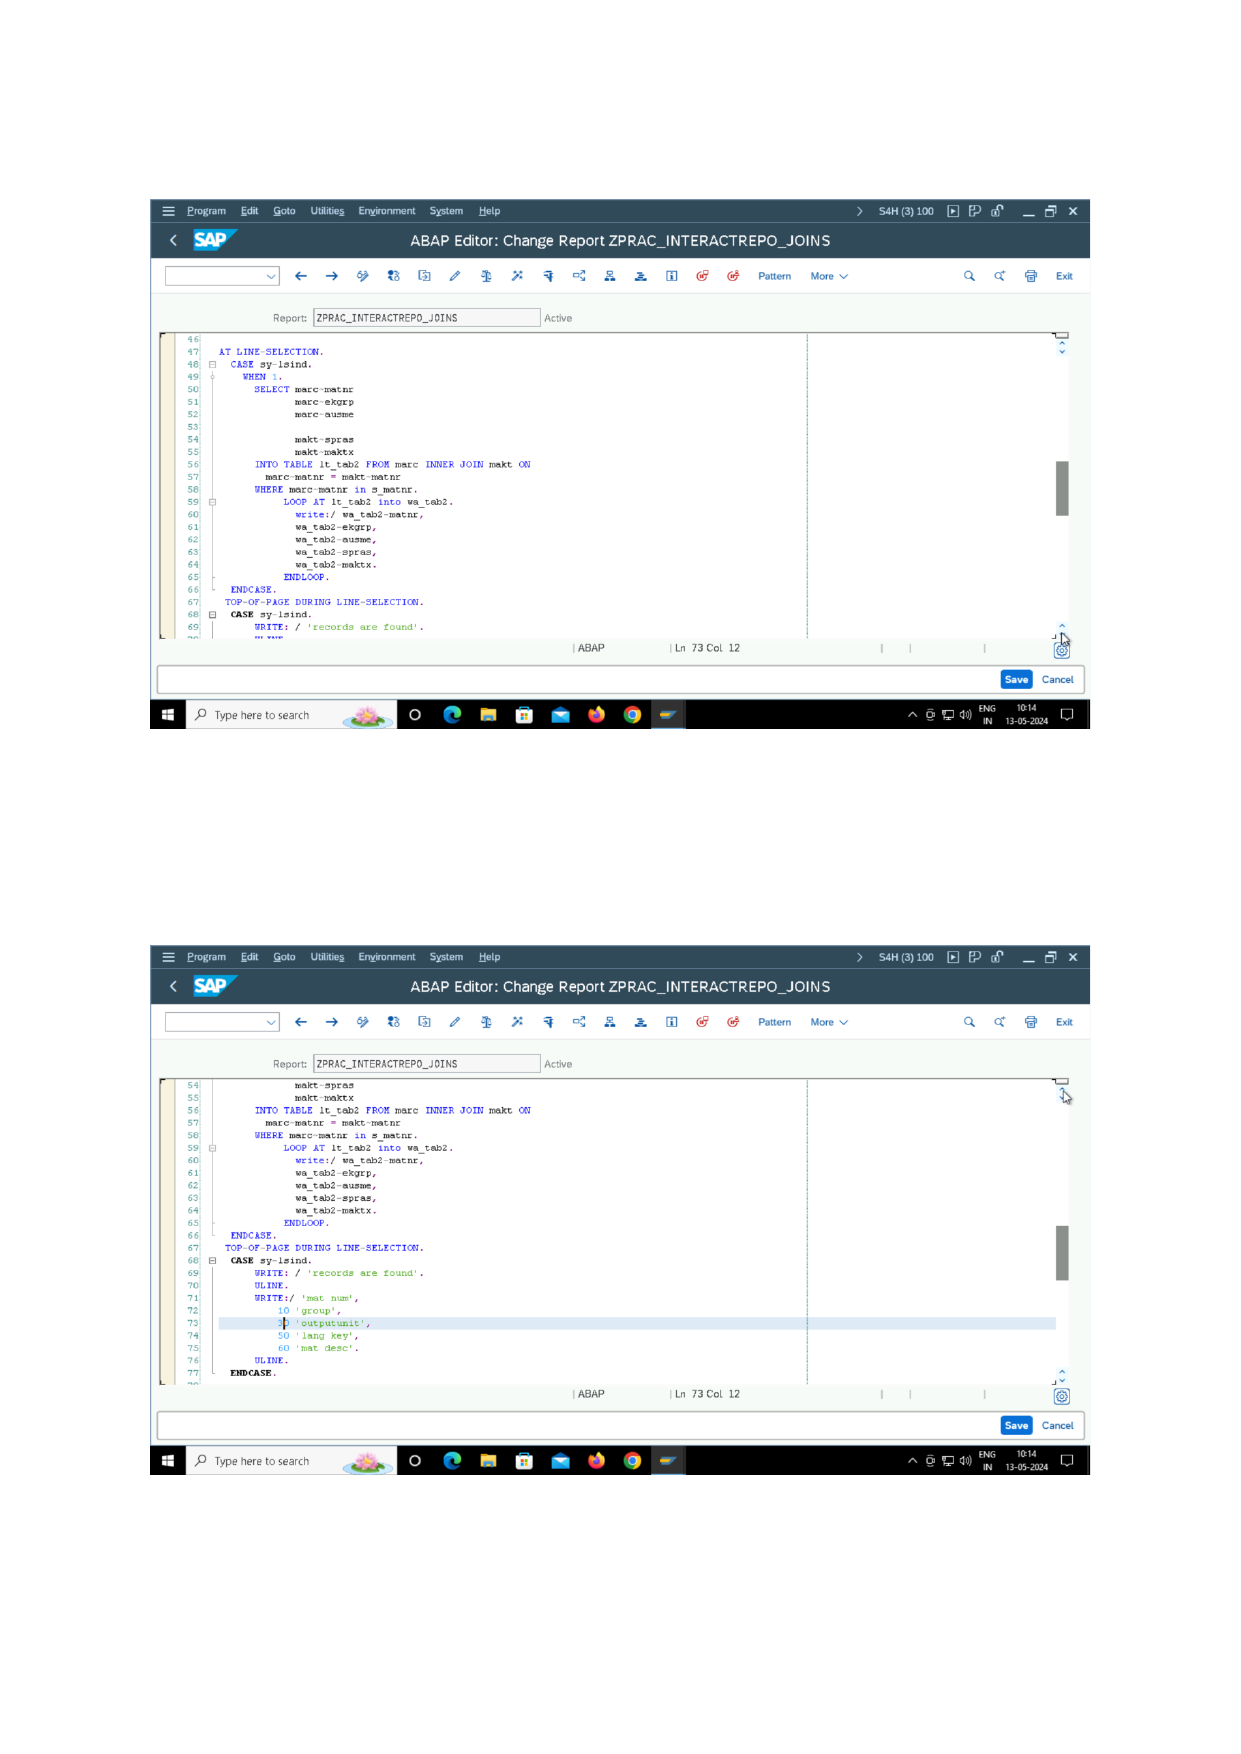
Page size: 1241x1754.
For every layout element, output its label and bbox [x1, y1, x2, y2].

picture [150, 945, 1091, 1475]
picture [150, 199, 1091, 729]
